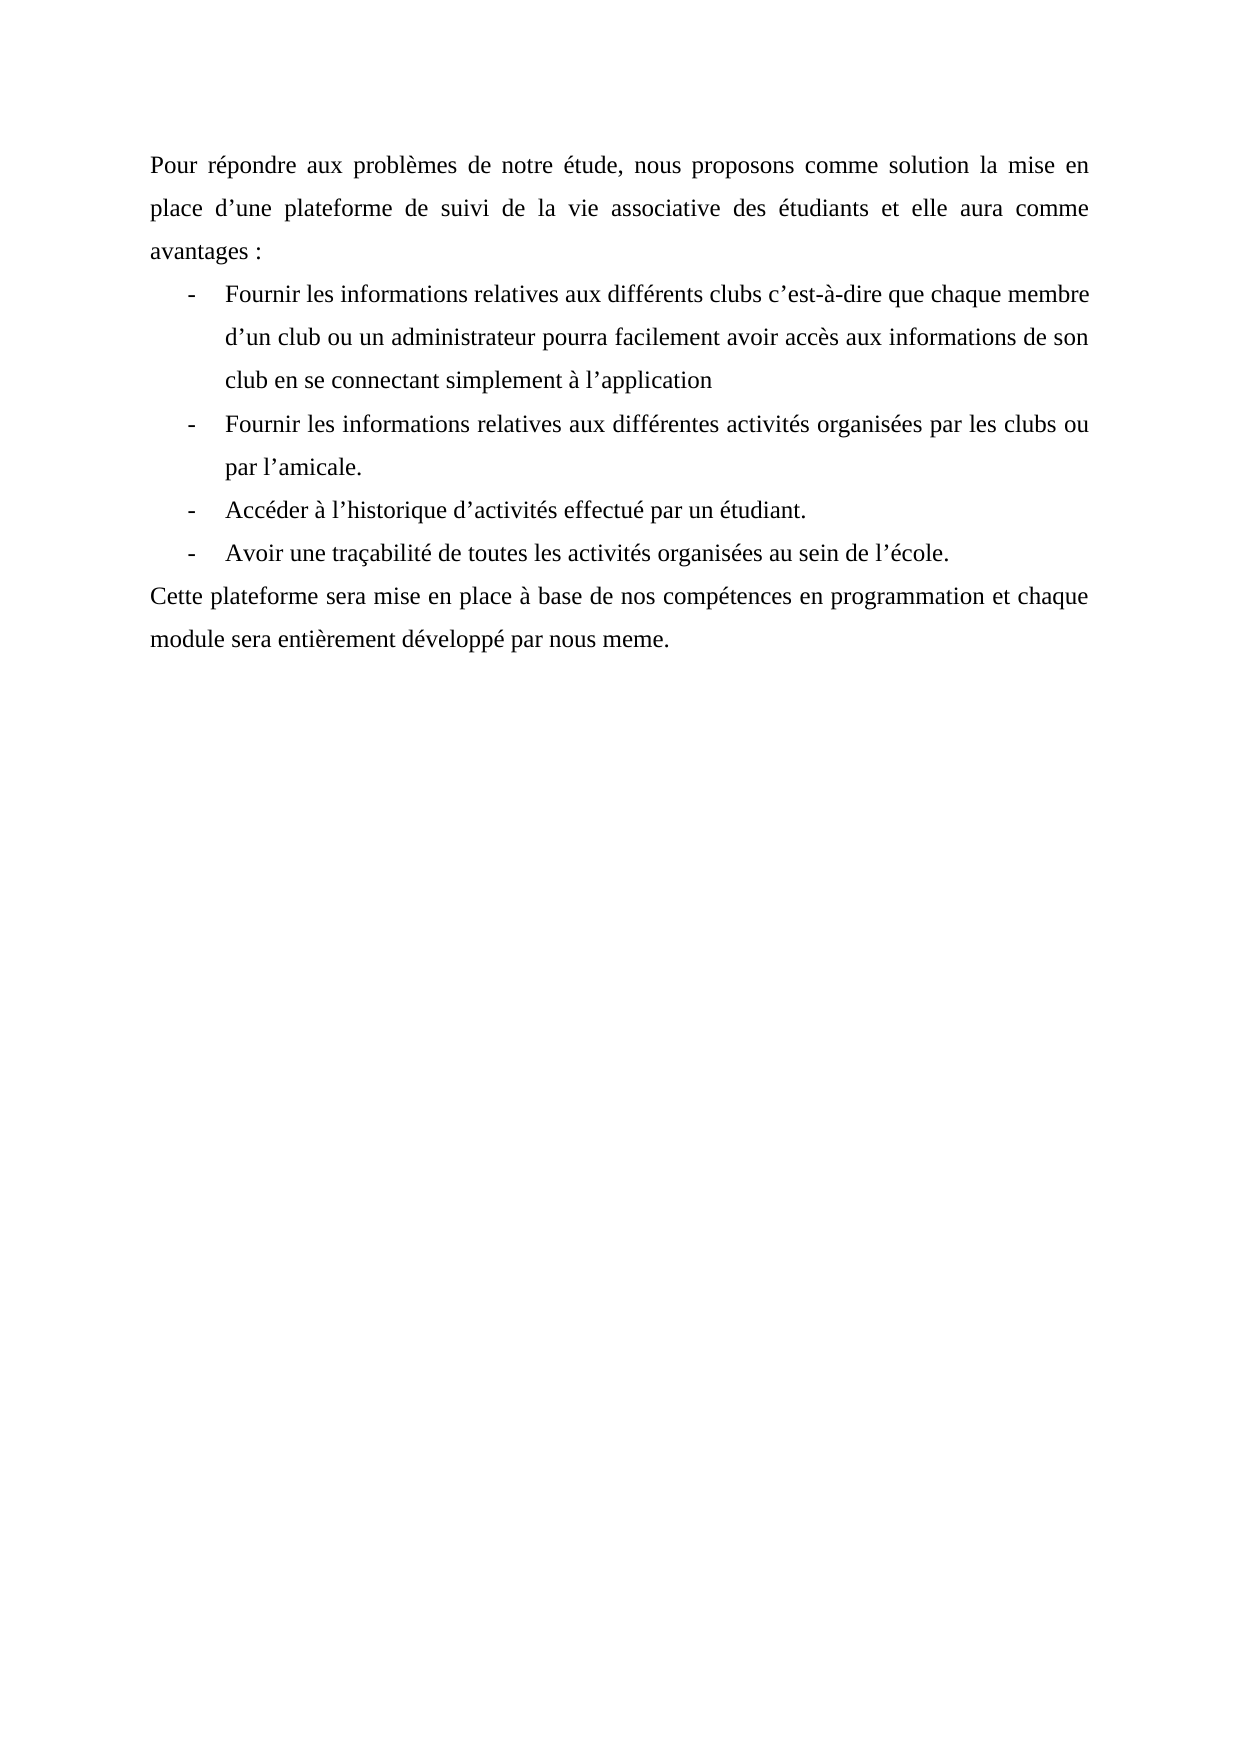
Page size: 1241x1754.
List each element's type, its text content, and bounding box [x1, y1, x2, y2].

list Pour répondre aux problèmes de notre étude, nous proposons comme solution la mise en place d’une plateforme de suivi de la vie associative des étudiants et elle aura comme avantages : [150, 150, 1090, 265]
list Fournir les informations relatives aux différents clubs c’est-à-dire que chaque membre d’un club ou un administrateur pourra facilement avoir accès aux informations de son club en se connectant simplement à l’application [187, 279, 1090, 394]
list Avoir une traçabilité de toutes les activités organisées au sein de l’école. [187, 538, 1090, 567]
list Fournir les informations relatives aux différentes activités organisées par les clubs ou par l’amicale. [187, 409, 1090, 481]
list Accéder à l’historique d’activités effectué par un étudiant. [187, 495, 1090, 524]
list Cette plateforme sera mise en place à base de nos compétences en programmation et chaque module sera entièrement développé par nous meme. [150, 581, 1090, 653]
